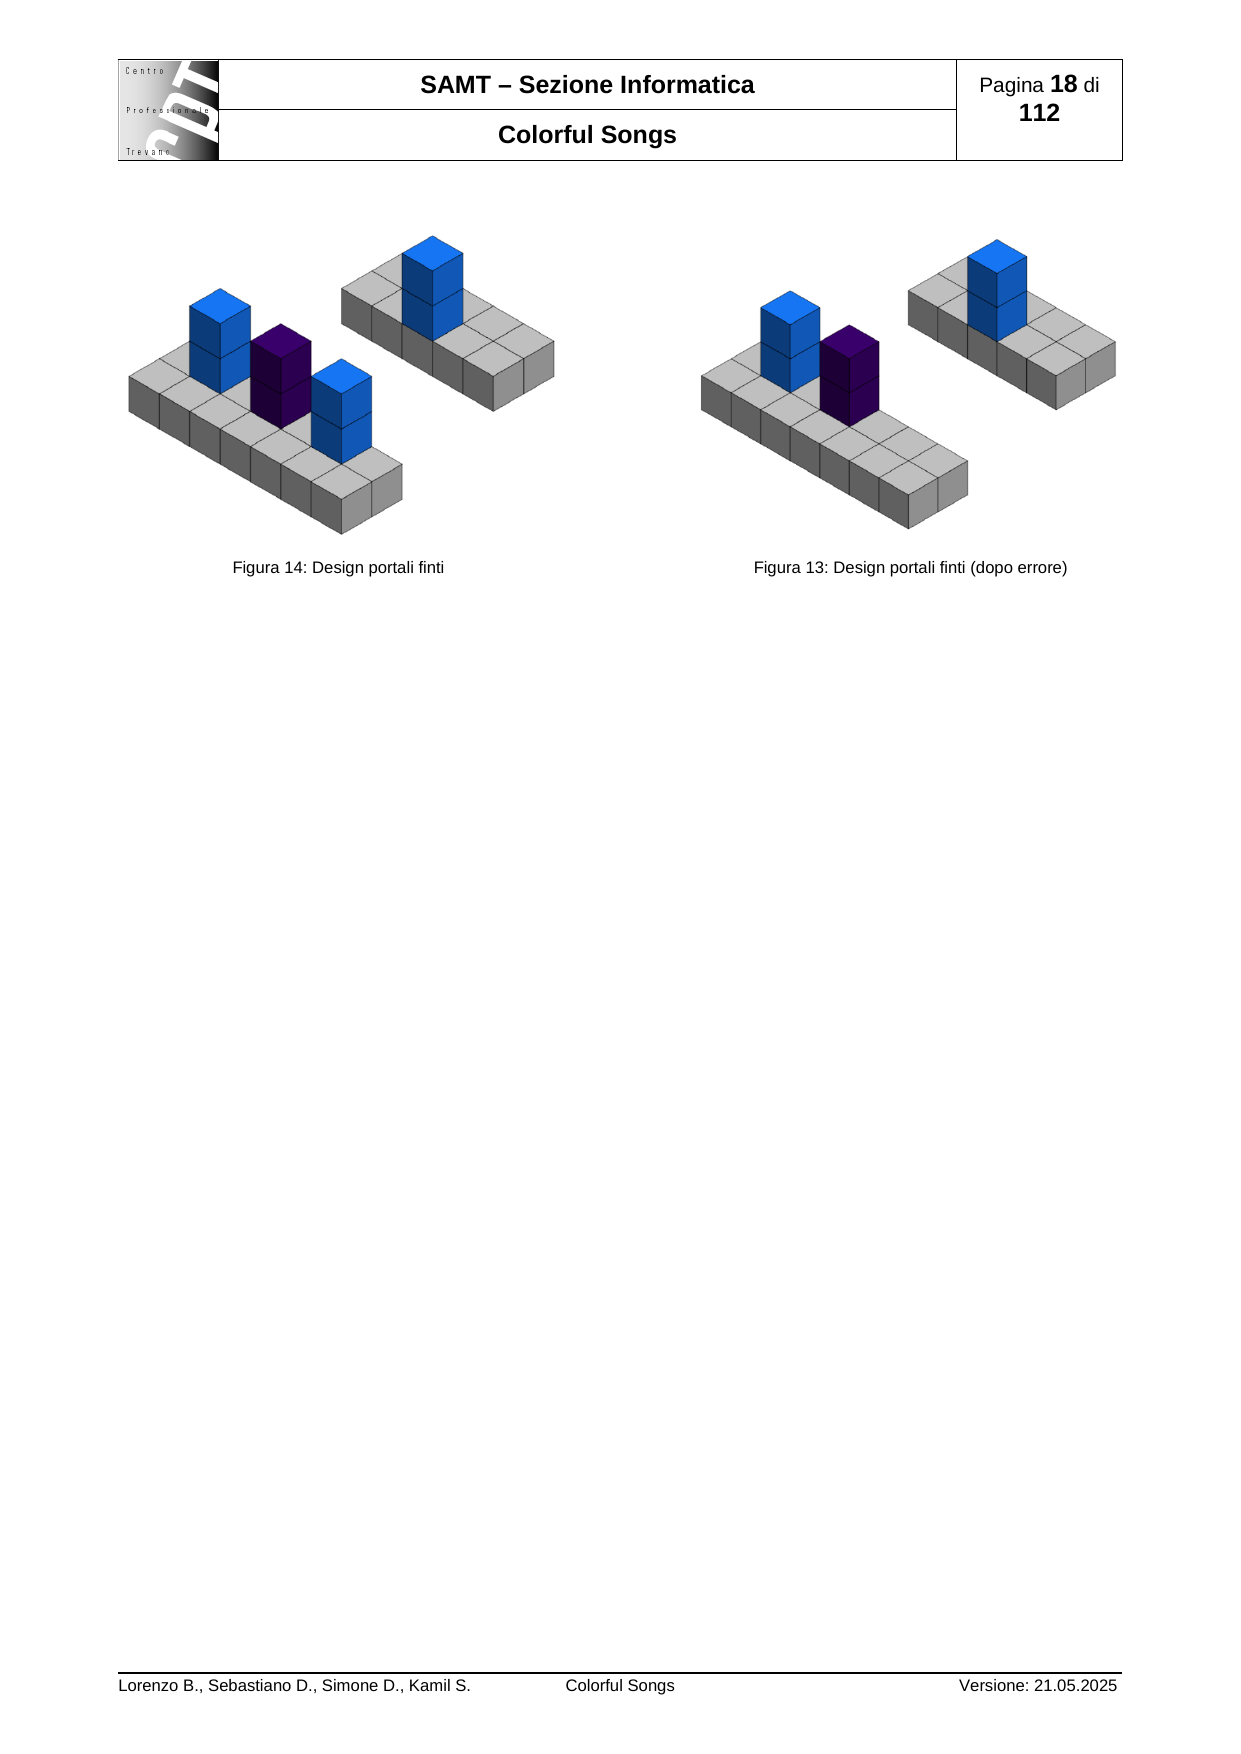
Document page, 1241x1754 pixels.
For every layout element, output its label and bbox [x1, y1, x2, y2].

picture [699, 232, 1123, 536]
picture [118, 60, 219, 160]
picture [118, 233, 559, 537]
